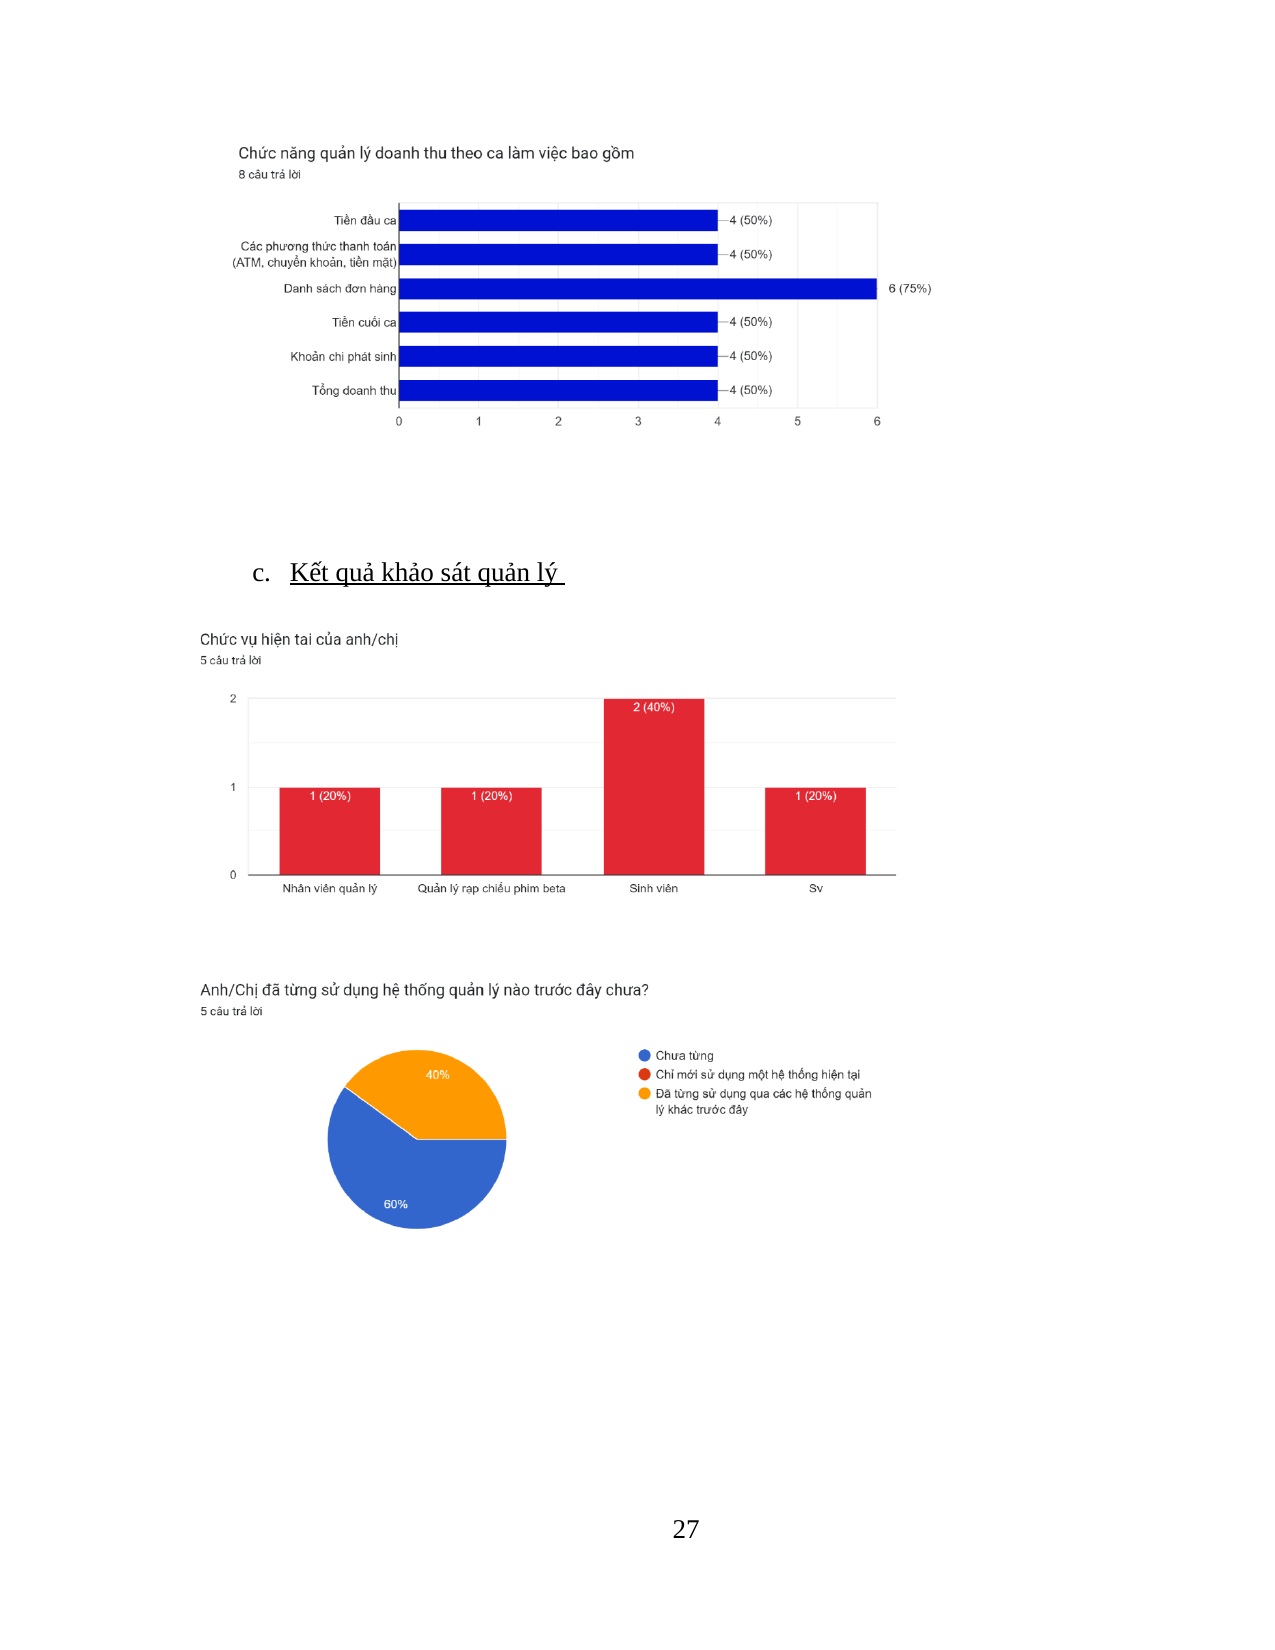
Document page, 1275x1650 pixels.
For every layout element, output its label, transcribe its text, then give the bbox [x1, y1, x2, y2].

picture [177, 955, 907, 1263]
list Kết quả khảo sát quản lý [252, 556, 1157, 587]
picture [214, 118, 951, 468]
picture [177, 605, 897, 948]
